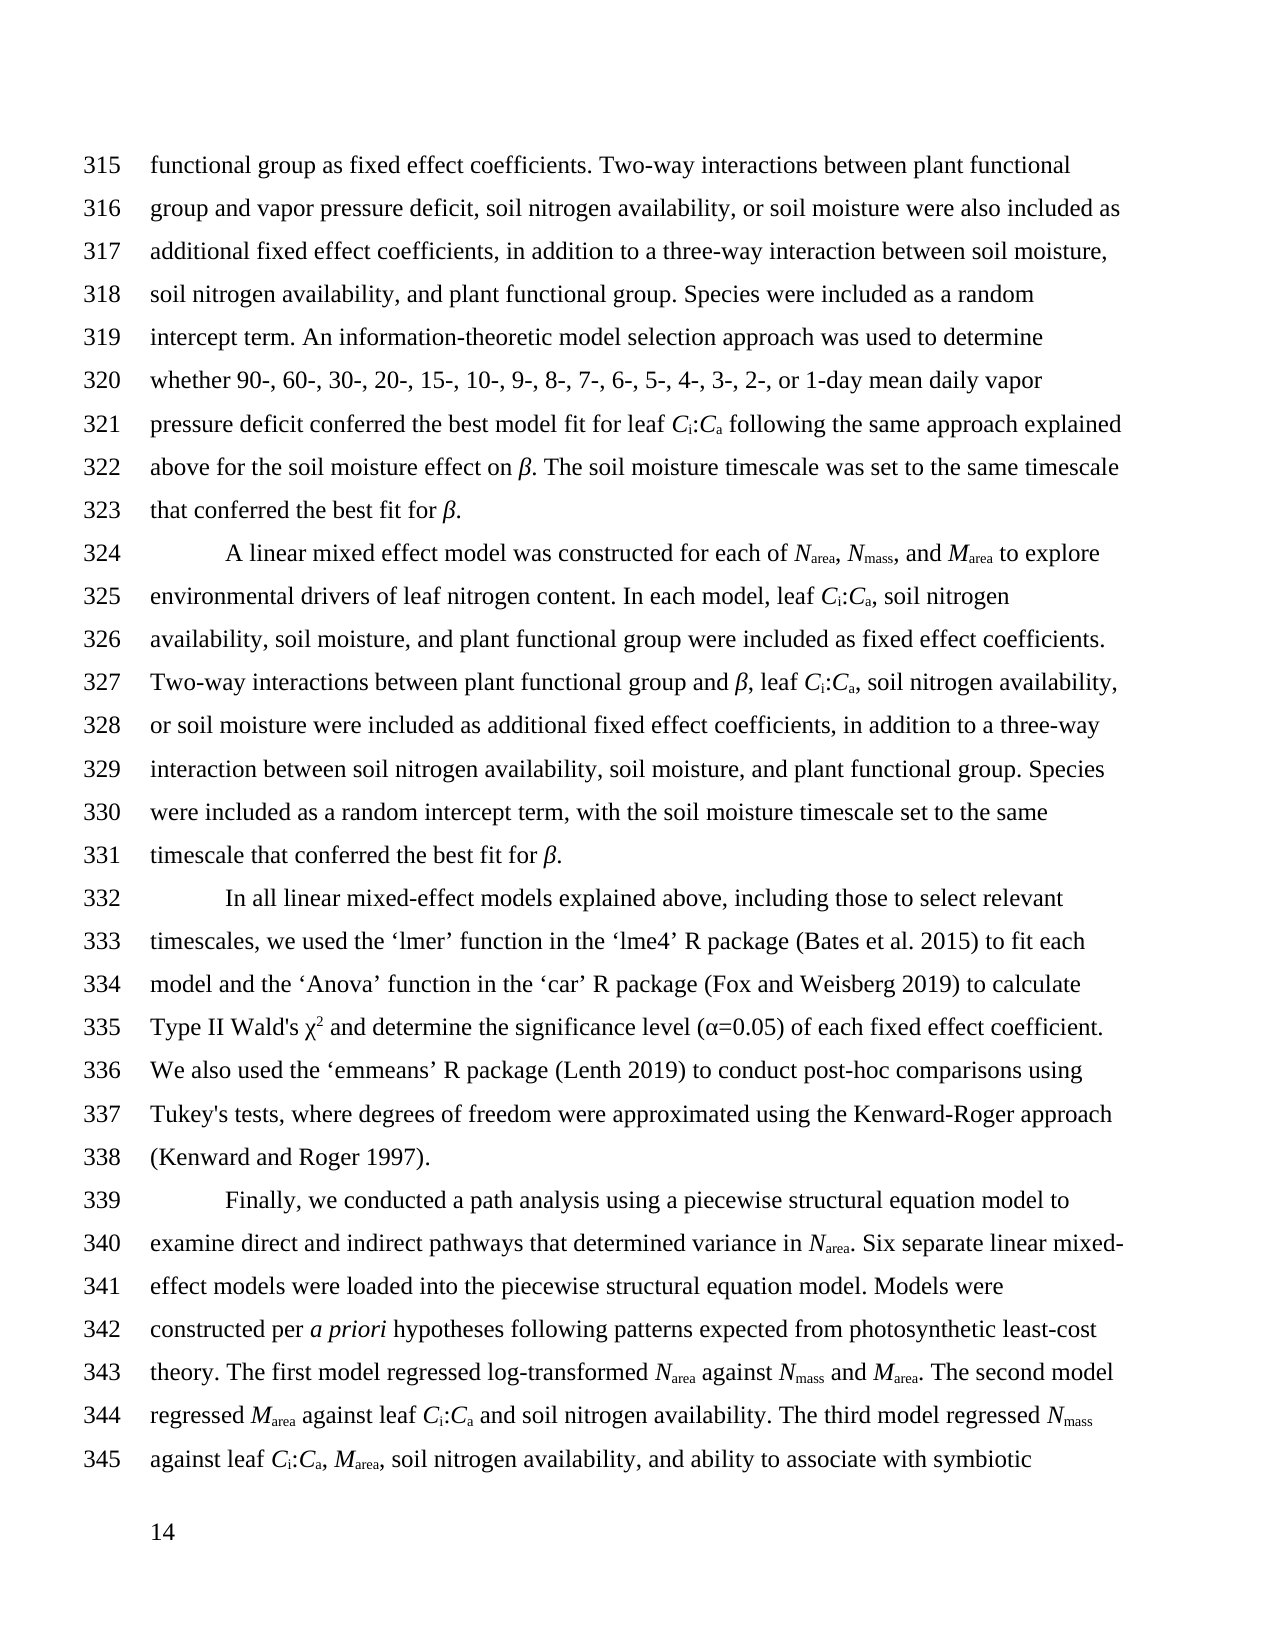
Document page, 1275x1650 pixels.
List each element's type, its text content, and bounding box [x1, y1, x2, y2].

text In all linear mixed-effect models explained above, including those to select relevant timescales, we used the ‘lmer’ function in the ‘lme4’ R package (Bates et al. 2015) to fit each model and the ‘Anova’ function in the ‘car’ R package (Fox and Weisberg 2019) to calculate Type II Wald's χ2 and determine the significance level (α=0.05) of each fixed effect coefficient. We also used the ‘emmeans’ R package (Lenth 2019) to conduct post-hoc comparisons using Tukey's tests, where degrees of freedom were approximated using the Kenward-Roger approach (Kenward and Roger 1997). [150, 883, 1125, 1171]
text A linear mixed effect model was constructed for each of Narea, Nmass, and Marea to explore environmental drivers of leaf nitrogen content. In each model, leaf Ci:Ca, soil nitrogen availability, soil moisture, and plant functional group were included as fixed effect coefficients. Two-way interactions between plant functional group and β, leaf Ci:Ca, soil nitrogen availability, or soil moisture were included as additional fixed effect coefficients, in addition to a three-way interaction between soil nitrogen availability, soil moisture, and plant functional group. Species were included as a random intercept term, with the soil moisture timescale set to the same timescale that conferred the best fit for β. [150, 538, 1125, 869]
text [150, 1185, 1125, 1472]
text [150, 150, 1125, 524]
